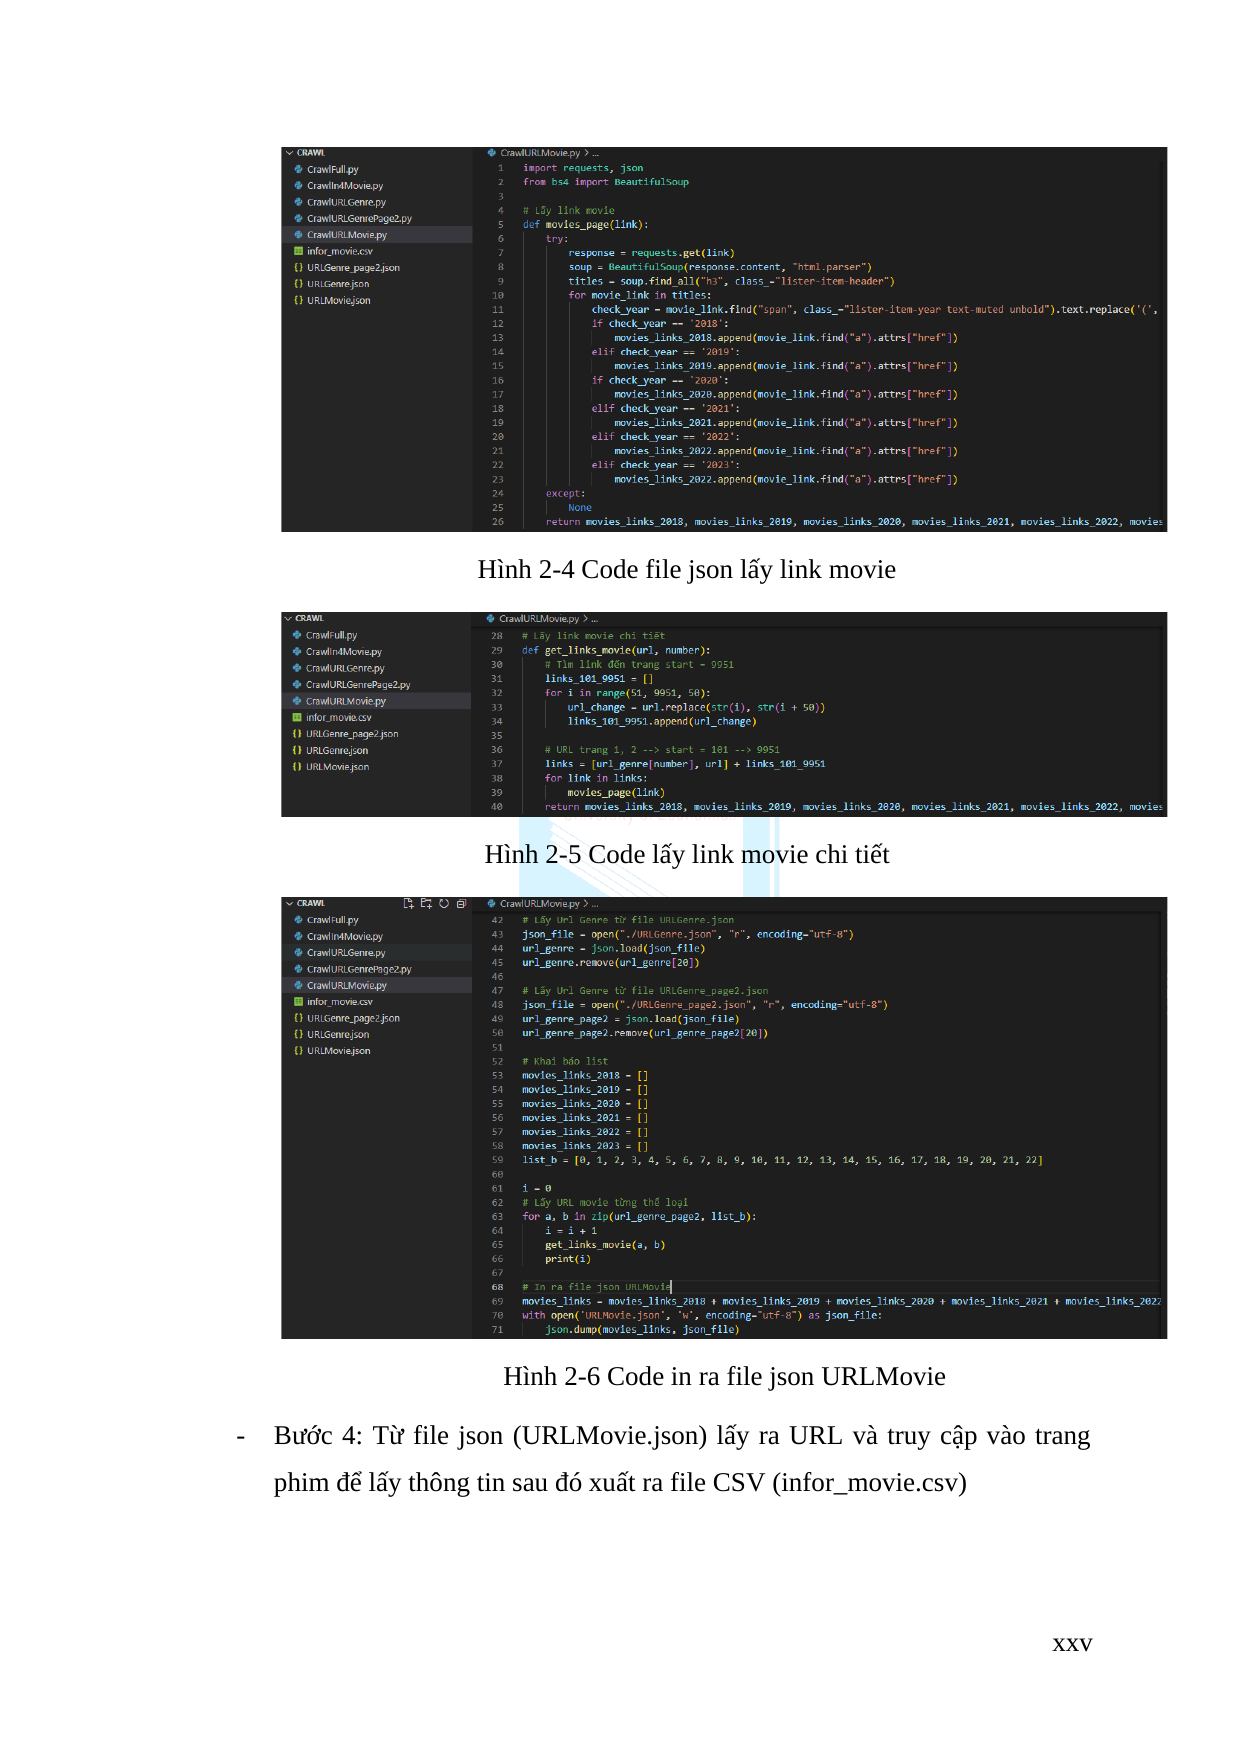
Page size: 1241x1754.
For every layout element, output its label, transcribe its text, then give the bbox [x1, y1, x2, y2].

picture [281, 897, 1168, 1339]
picture [281, 147, 1168, 532]
text Hình 2-4 Code file json lấy link movie [207, 553, 1092, 584]
picture [281, 612, 1168, 817]
text Hình 2-5 Code lấy link movie chi tiết [207, 838, 1092, 869]
text Hình 2-6 Code in ra file json URLMovie [282, 1360, 1092, 1391]
text Bước 4: Từ file json (URLMovie.json) lấy ra URL và truy cập vào trang phim để lấy thông tin sau đó xuất ra file CSV (infor_movie.csv) [236, 1419, 1092, 1497]
